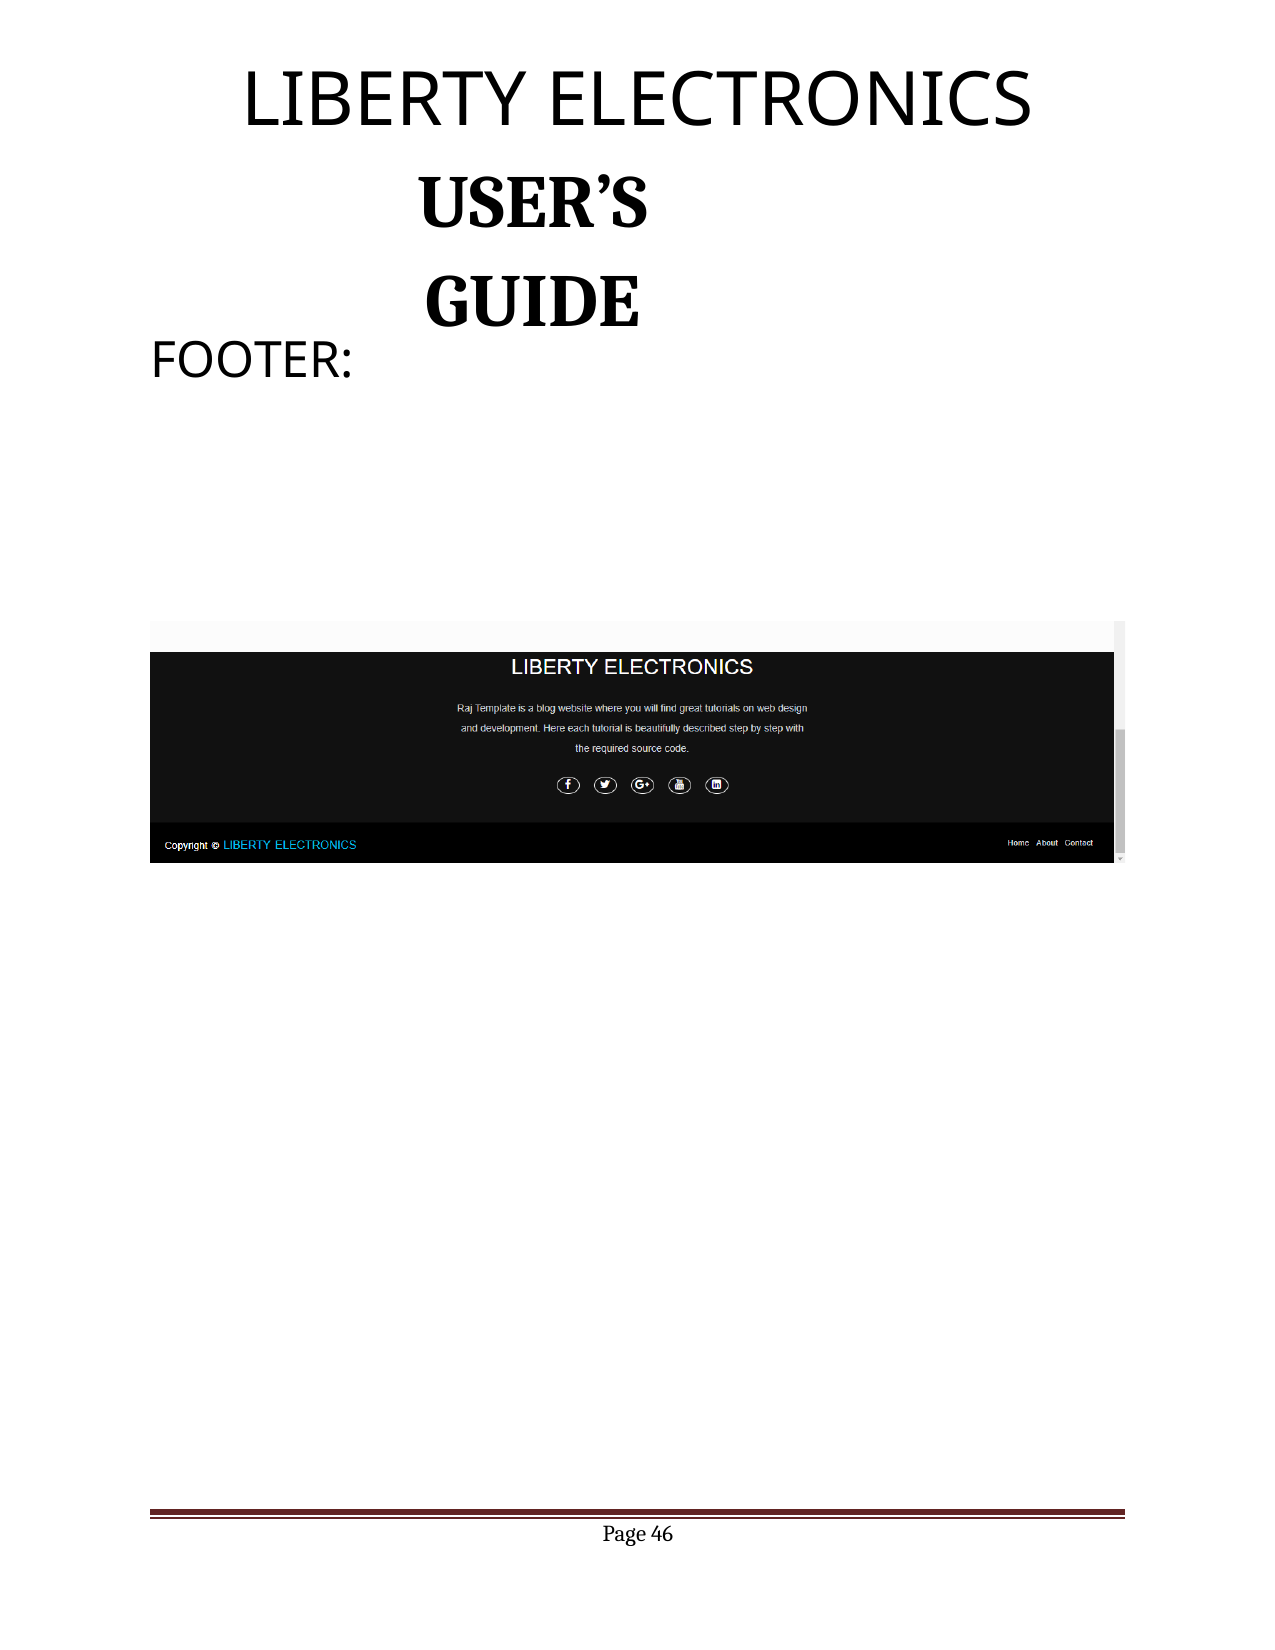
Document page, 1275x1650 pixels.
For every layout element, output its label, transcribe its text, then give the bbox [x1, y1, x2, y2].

text FOOTER: [150, 324, 1125, 392]
picture [150, 621, 1125, 863]
